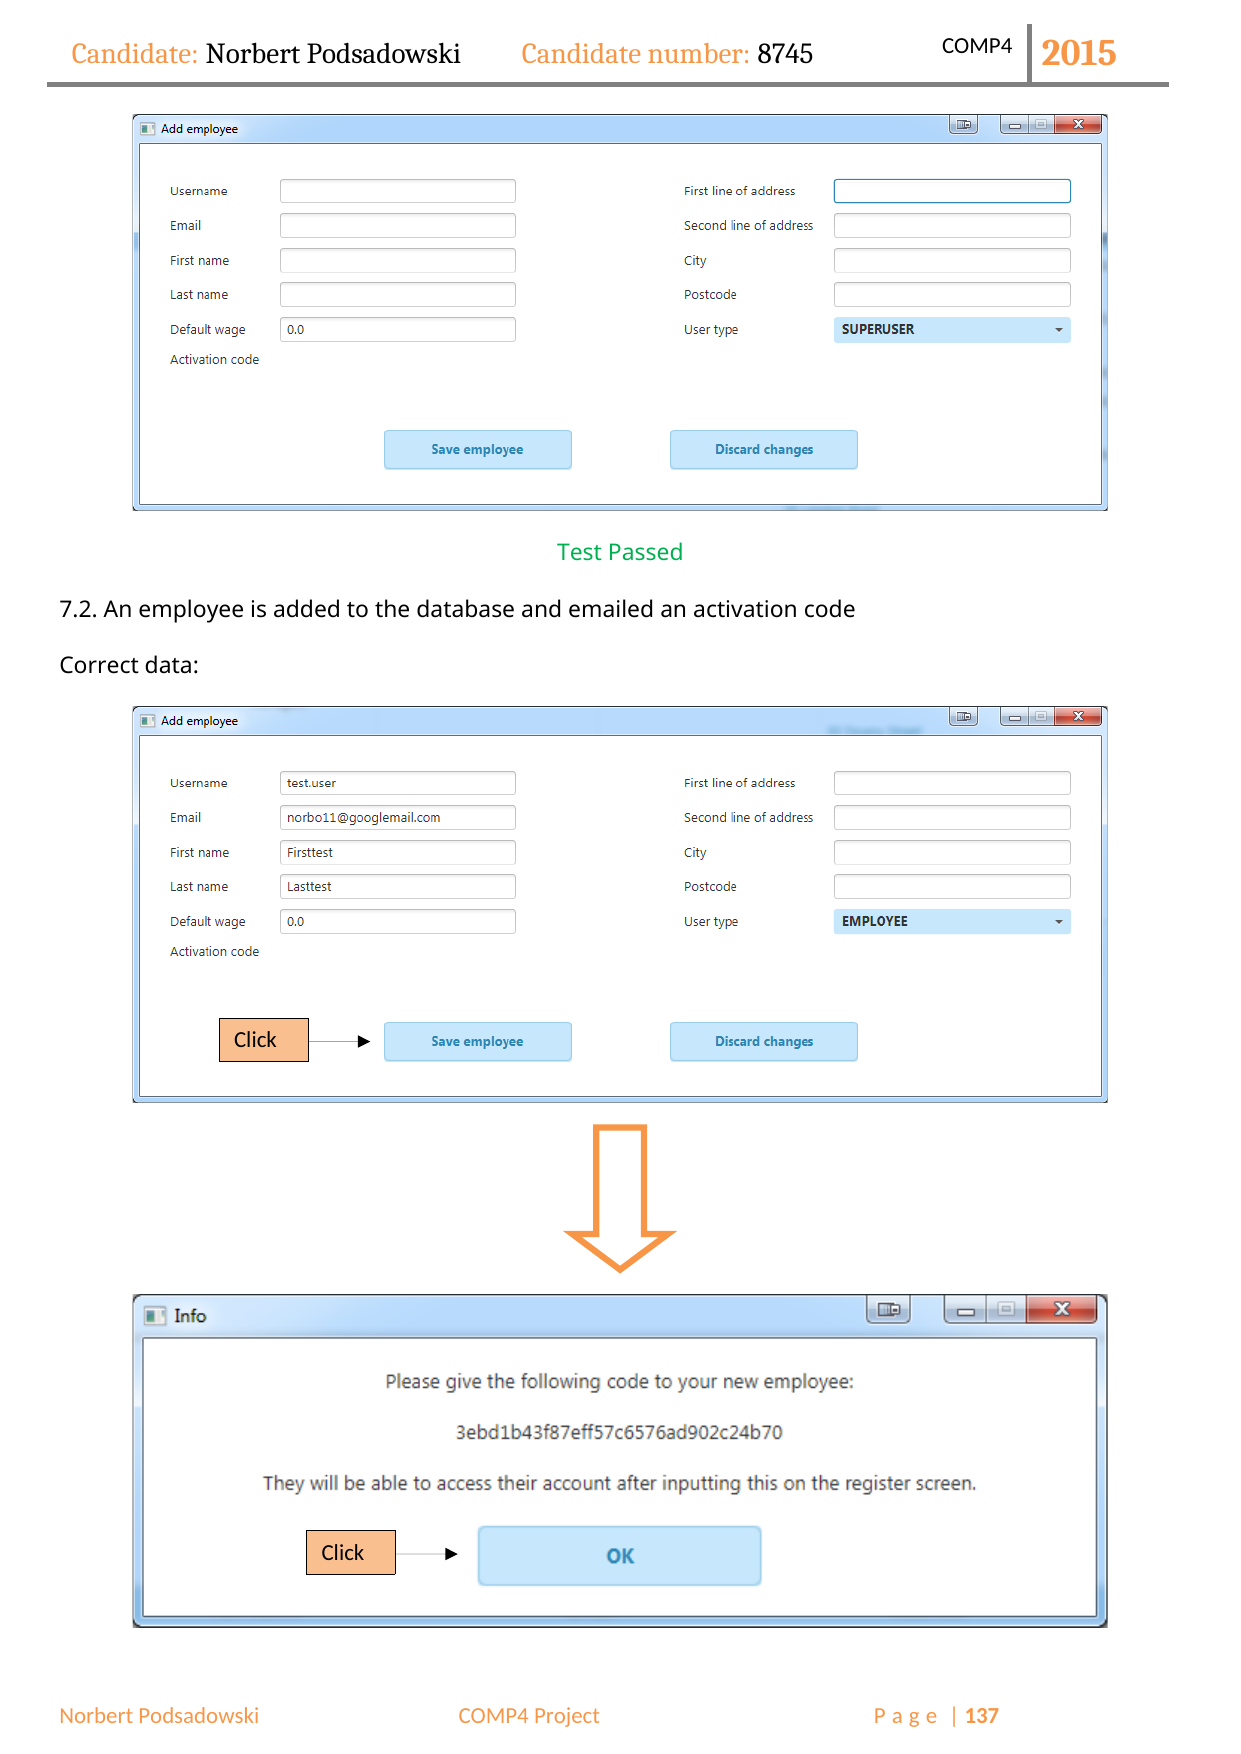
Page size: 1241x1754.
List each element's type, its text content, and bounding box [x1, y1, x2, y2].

picture [132, 706, 1108, 1103]
picture [132, 1294, 1108, 1628]
text Test Passed [59, 536, 1181, 567]
text 7.2. An employee is added to the database and emailed an activation code [59, 593, 1181, 624]
picture [132, 114, 1108, 511]
text Correct data: [59, 649, 1181, 681]
